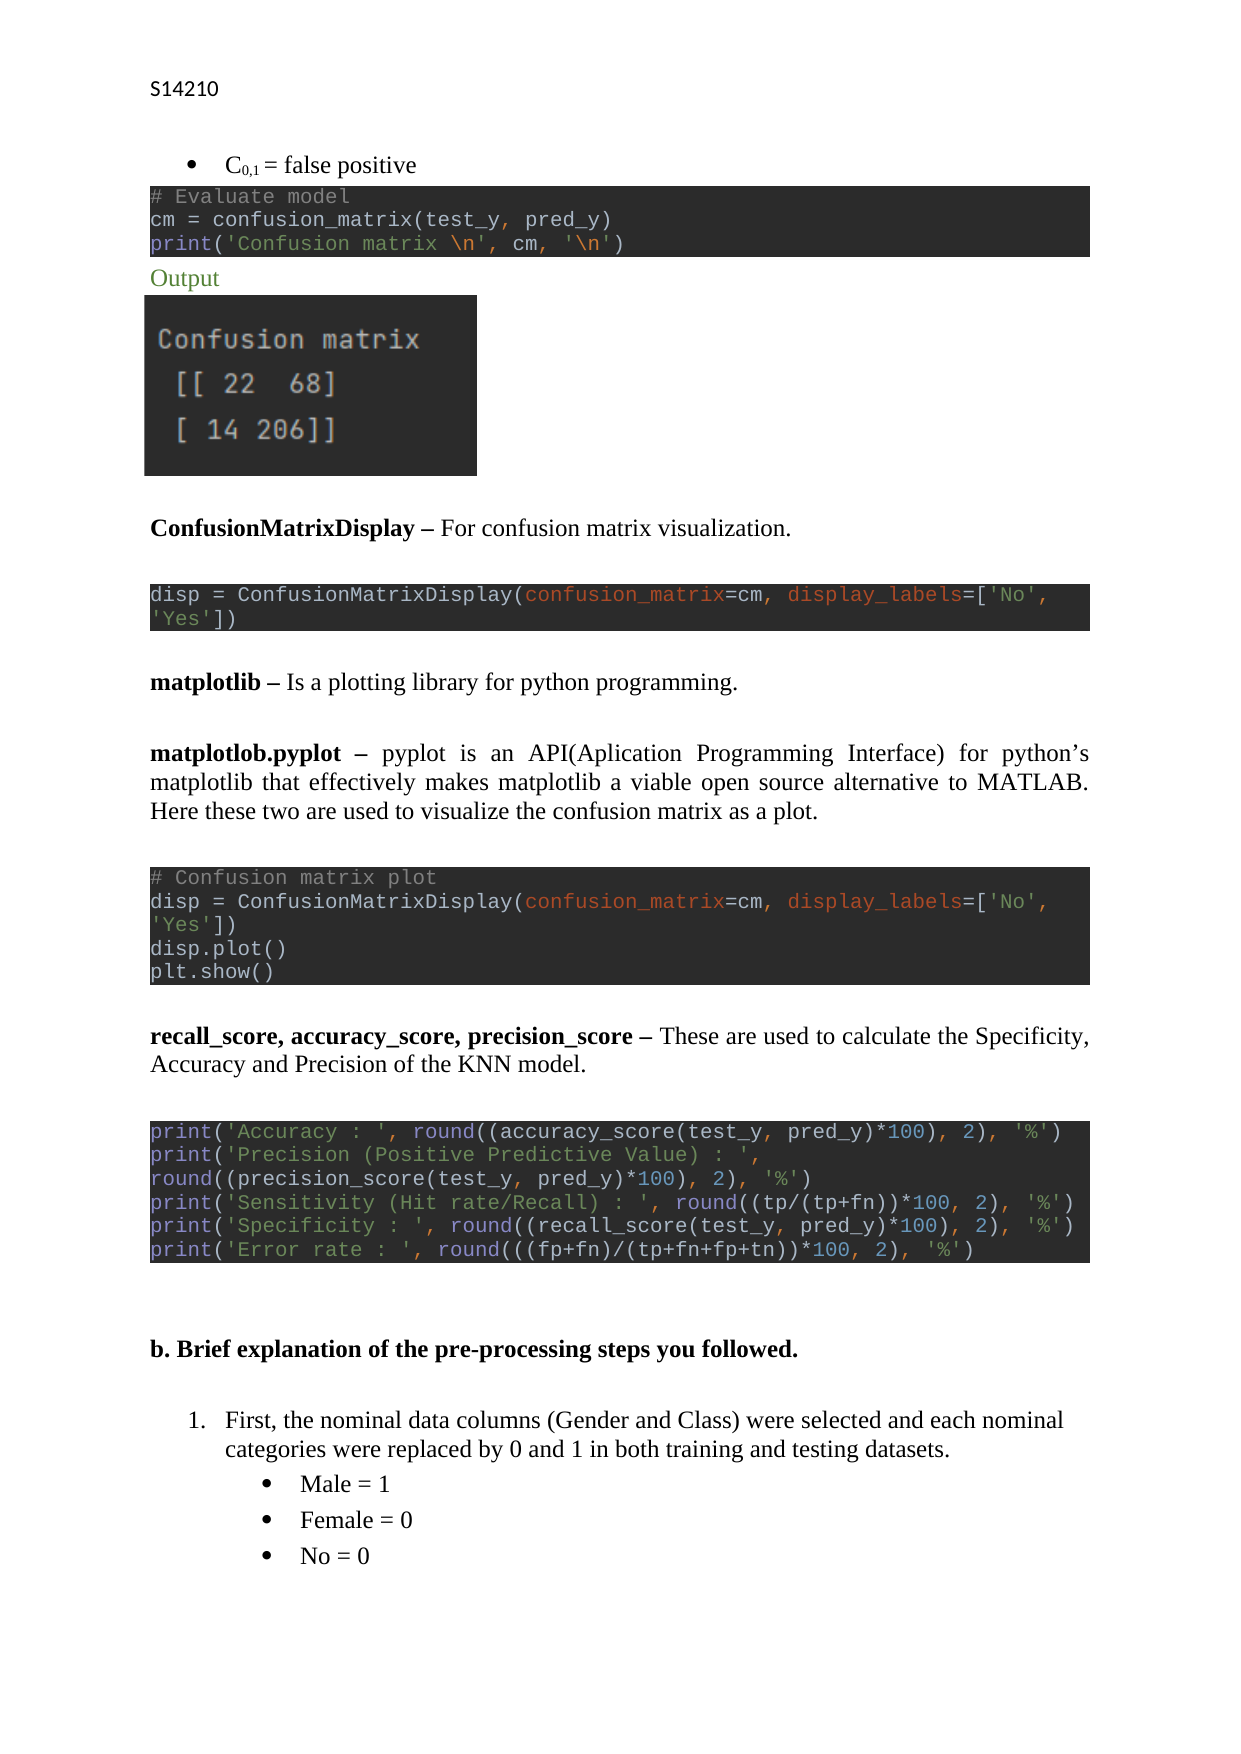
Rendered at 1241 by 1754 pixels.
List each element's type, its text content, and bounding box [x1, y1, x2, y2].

text disp = ConfusionMatrixDisplay(confusion_matrix=cm, display_labels=['No', 'Yes']) [150, 584, 1090, 631]
text matplotlib – Is a plotting library for python programming. [150, 667, 1090, 696]
text ConfusionMatrixDisplay – For confusion matrix visualization. [150, 513, 1090, 542]
list Female = 0 [262, 1505, 1090, 1534]
picture [144, 295, 477, 476]
list No = 0 [262, 1541, 1090, 1569]
list C0,1 = false positive [187, 150, 1090, 179]
text print('Accuracy : ', round((accuracy_score(test_y, pred_y)*100), 2), '%') print('Precision (Positive Predictive Value) : ', round((precision_score(test_y, pred_y)*100), 2), '%') print('Sensitivity (Hit rate/Recall) : ', round((tp/(tp+fn))*100, 2), '%') print('Specificity : ', round((recall_score(test_y, pred_y)*100), 2), '%') print('Error rate : ', round(((fp+fn)/(tp+fn+fp+tn))*100, 2), '%') [150, 1121, 1090, 1263]
text # Confusion matrix plot disp = ConfusionMatrixDisplay(confusion_matrix=cm, display_labels=['No', 'Yes']) disp.plot() plt.show() [150, 867, 1090, 985]
text b. Brief explanation of the pre-processing steps you followed. [150, 1334, 1090, 1363]
text # Evaluate model cm = confusion_matrix(test_y, pred_y) print('Confusion matrix \n', cm, '\n') [150, 186, 1090, 257]
list Male = 1 [262, 1469, 1090, 1498]
text Output [150, 263, 1090, 292]
text matplotlob.pyplot – pyplot is an API(Aplication Programming Interface) for python’s matplotlib that effectively makes matplotlib a viable open source alternative to MATLAB. Here these two are used to visualize the confusion matrix as a plot. [150, 738, 1090, 824]
list First, the nominal data columns (Gender and Class) were selected and each nominal categories were replaced by 0 and 1 in both training and testing datasets. [187, 1405, 1090, 1463]
text recall_score, accuracy_score, precision_score – These are used to calculate the Specificity, Accuracy and Precision of the KNN model. [150, 1021, 1090, 1078]
